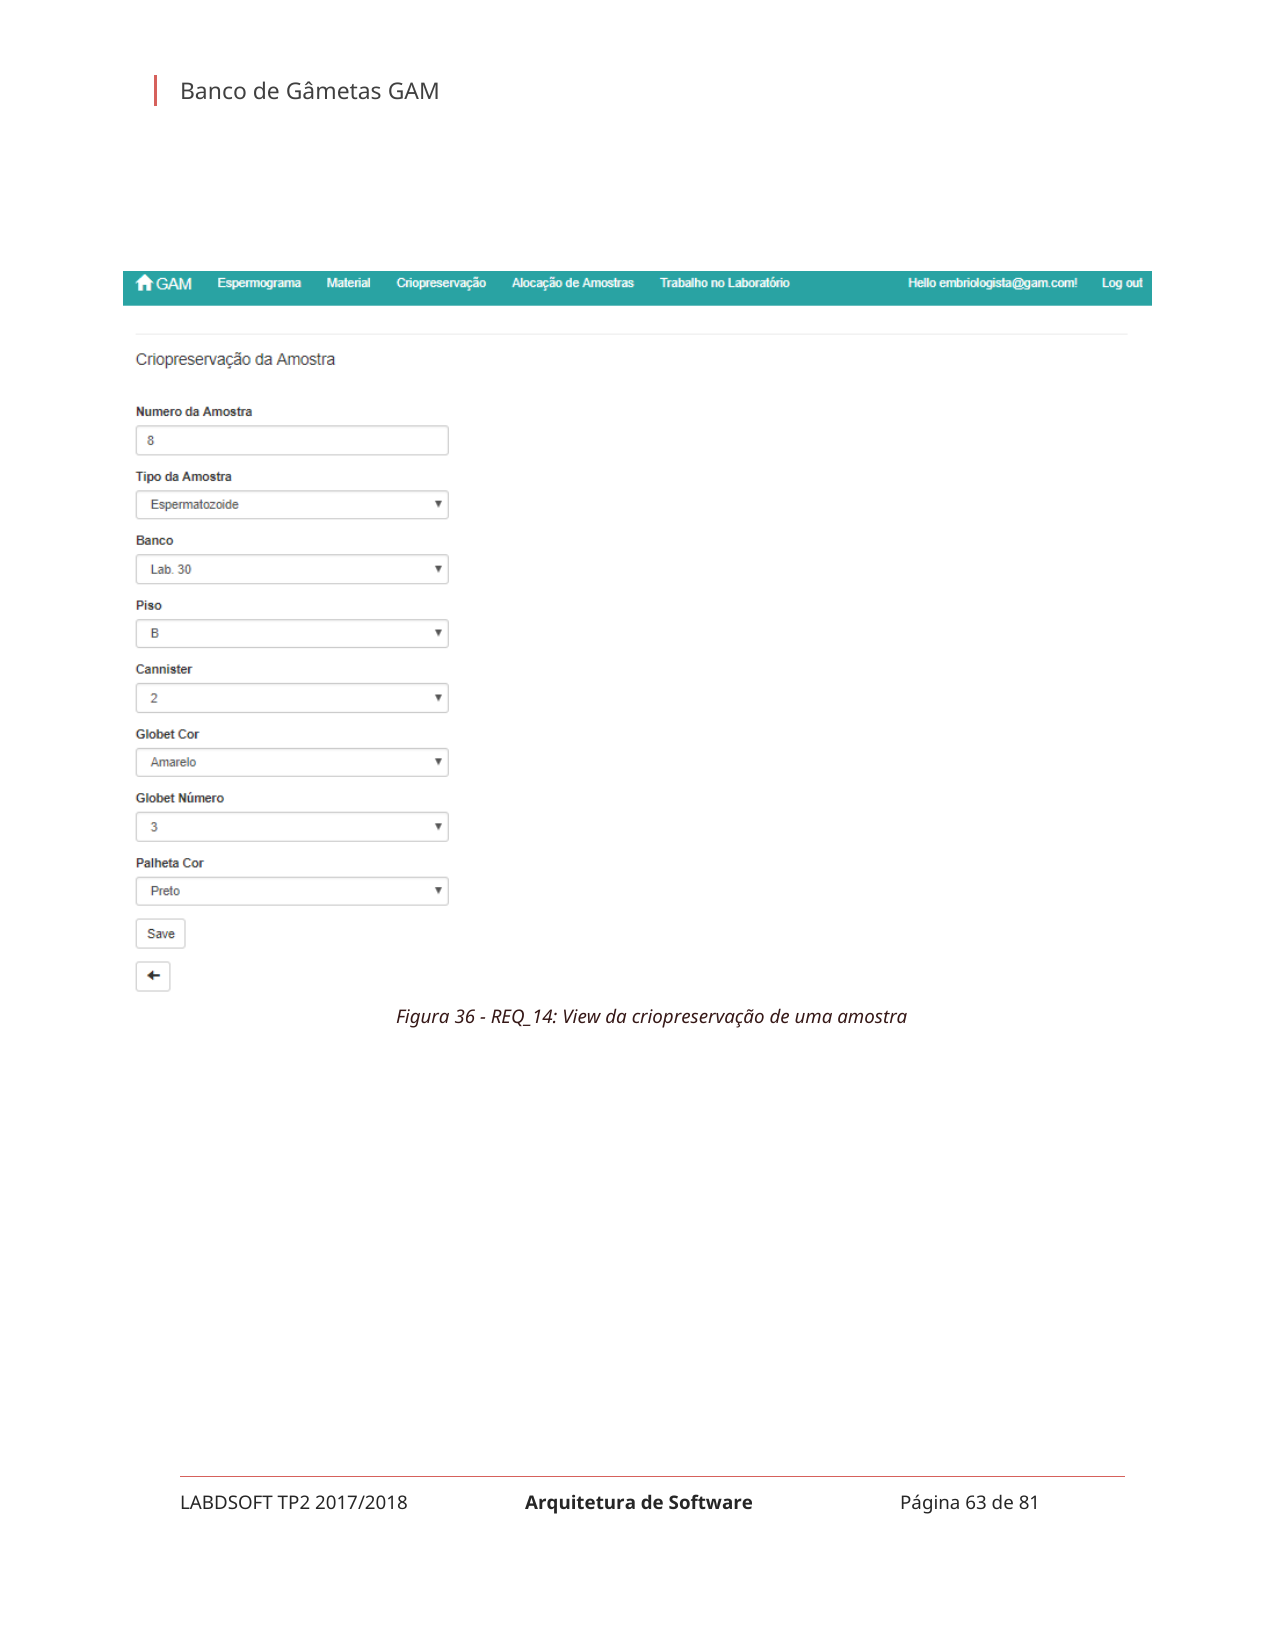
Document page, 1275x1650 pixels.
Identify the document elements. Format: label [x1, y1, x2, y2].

picture [123, 271, 1152, 994]
